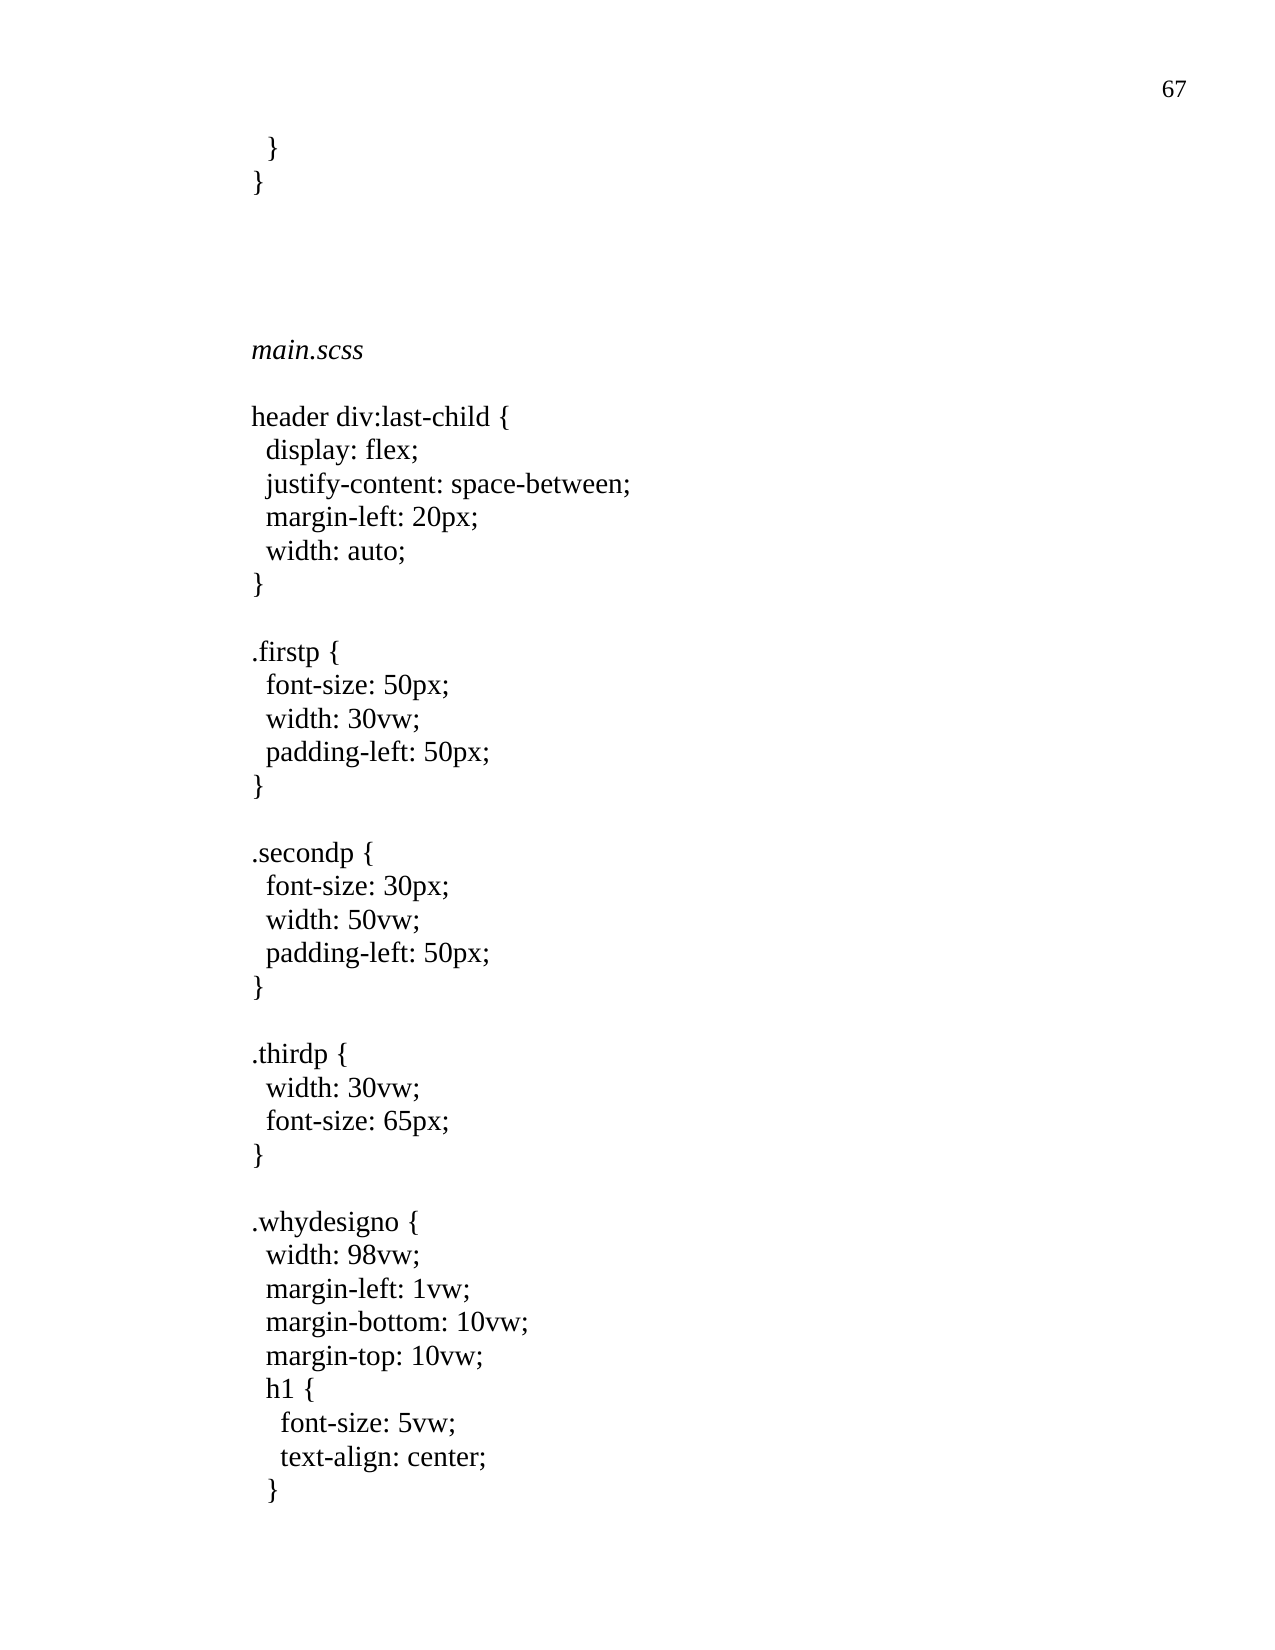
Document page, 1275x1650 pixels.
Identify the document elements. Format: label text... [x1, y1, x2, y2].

text .secondp { [177, 835, 1186, 868]
text } [177, 1137, 1186, 1170]
text margin-left: 20px; [177, 499, 1186, 533]
text font-size: 65px; [177, 1103, 1186, 1137]
text font-size: 30px; [177, 868, 1186, 902]
text width: 98vw; [177, 1237, 1186, 1271]
text text-align: center; [177, 1439, 1186, 1472]
text width: 30vw; [177, 701, 1186, 734]
text margin-top: 10vw; [177, 1338, 1186, 1372]
text width: 30vw; [177, 1070, 1186, 1103]
text width: auto; [177, 533, 1186, 567]
text font-size: 5vw; [177, 1405, 1186, 1439]
text margin-left: 1vw; [177, 1271, 1186, 1304]
text } [177, 1472, 1186, 1506]
text .firstp { [177, 634, 1186, 667]
text padding-left: 50px; [177, 936, 1186, 969]
text } [177, 969, 1186, 1003]
text .thirdp { [177, 1036, 1186, 1070]
text padding-left: 50px; [177, 734, 1186, 768]
text font-size: 50px; [177, 667, 1186, 701]
text } [177, 567, 1186, 600]
text display: flex; [177, 432, 1186, 466]
text h1 { [177, 1372, 1186, 1405]
text } [177, 131, 1186, 164]
text main.scss [177, 332, 1186, 365]
text justify-content: space-between; [177, 466, 1186, 499]
text width: 50vw; [177, 902, 1186, 936]
text } [177, 164, 1186, 198]
text .whydesigno { [177, 1204, 1186, 1237]
text header div:last-child { [177, 399, 1186, 432]
text margin-bottom: 10vw; [177, 1304, 1186, 1338]
text } [177, 768, 1186, 801]
